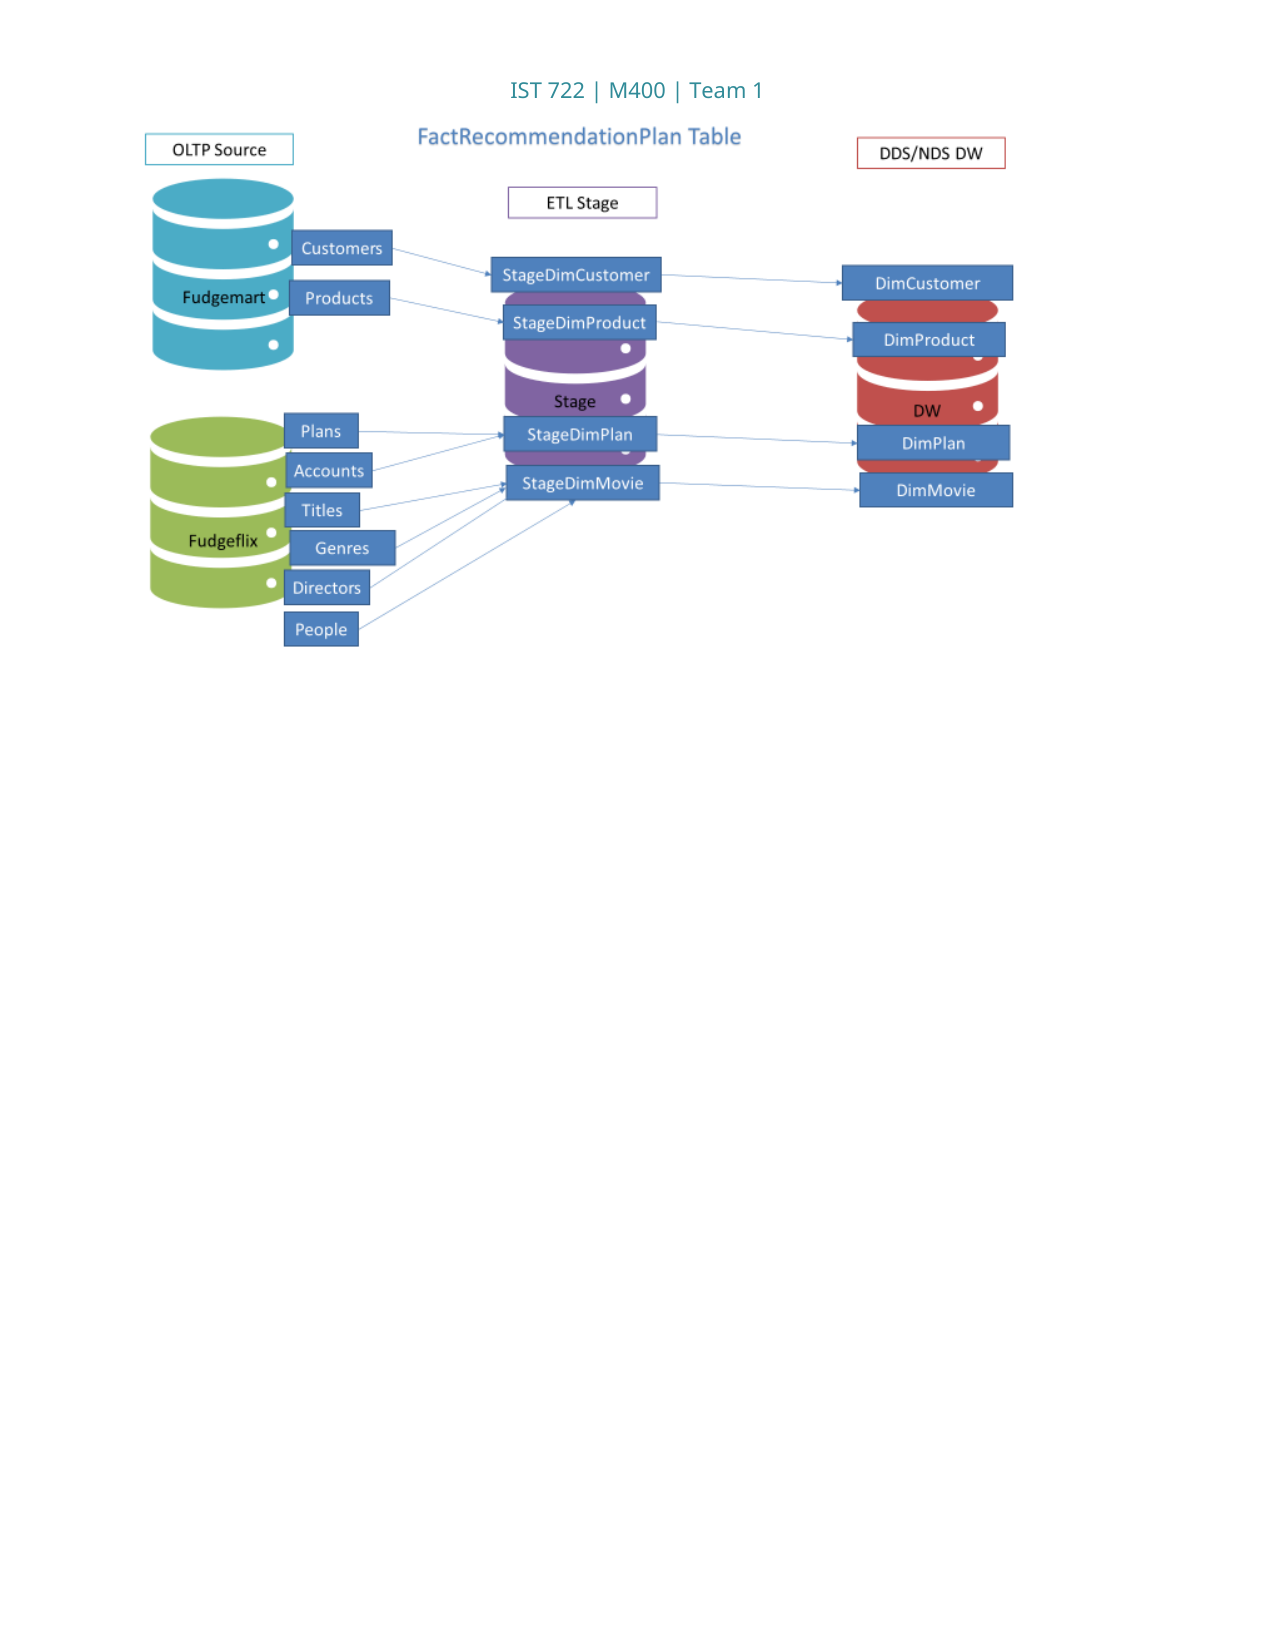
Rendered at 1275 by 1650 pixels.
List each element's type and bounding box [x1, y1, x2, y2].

picture [75, 104, 1075, 668]
